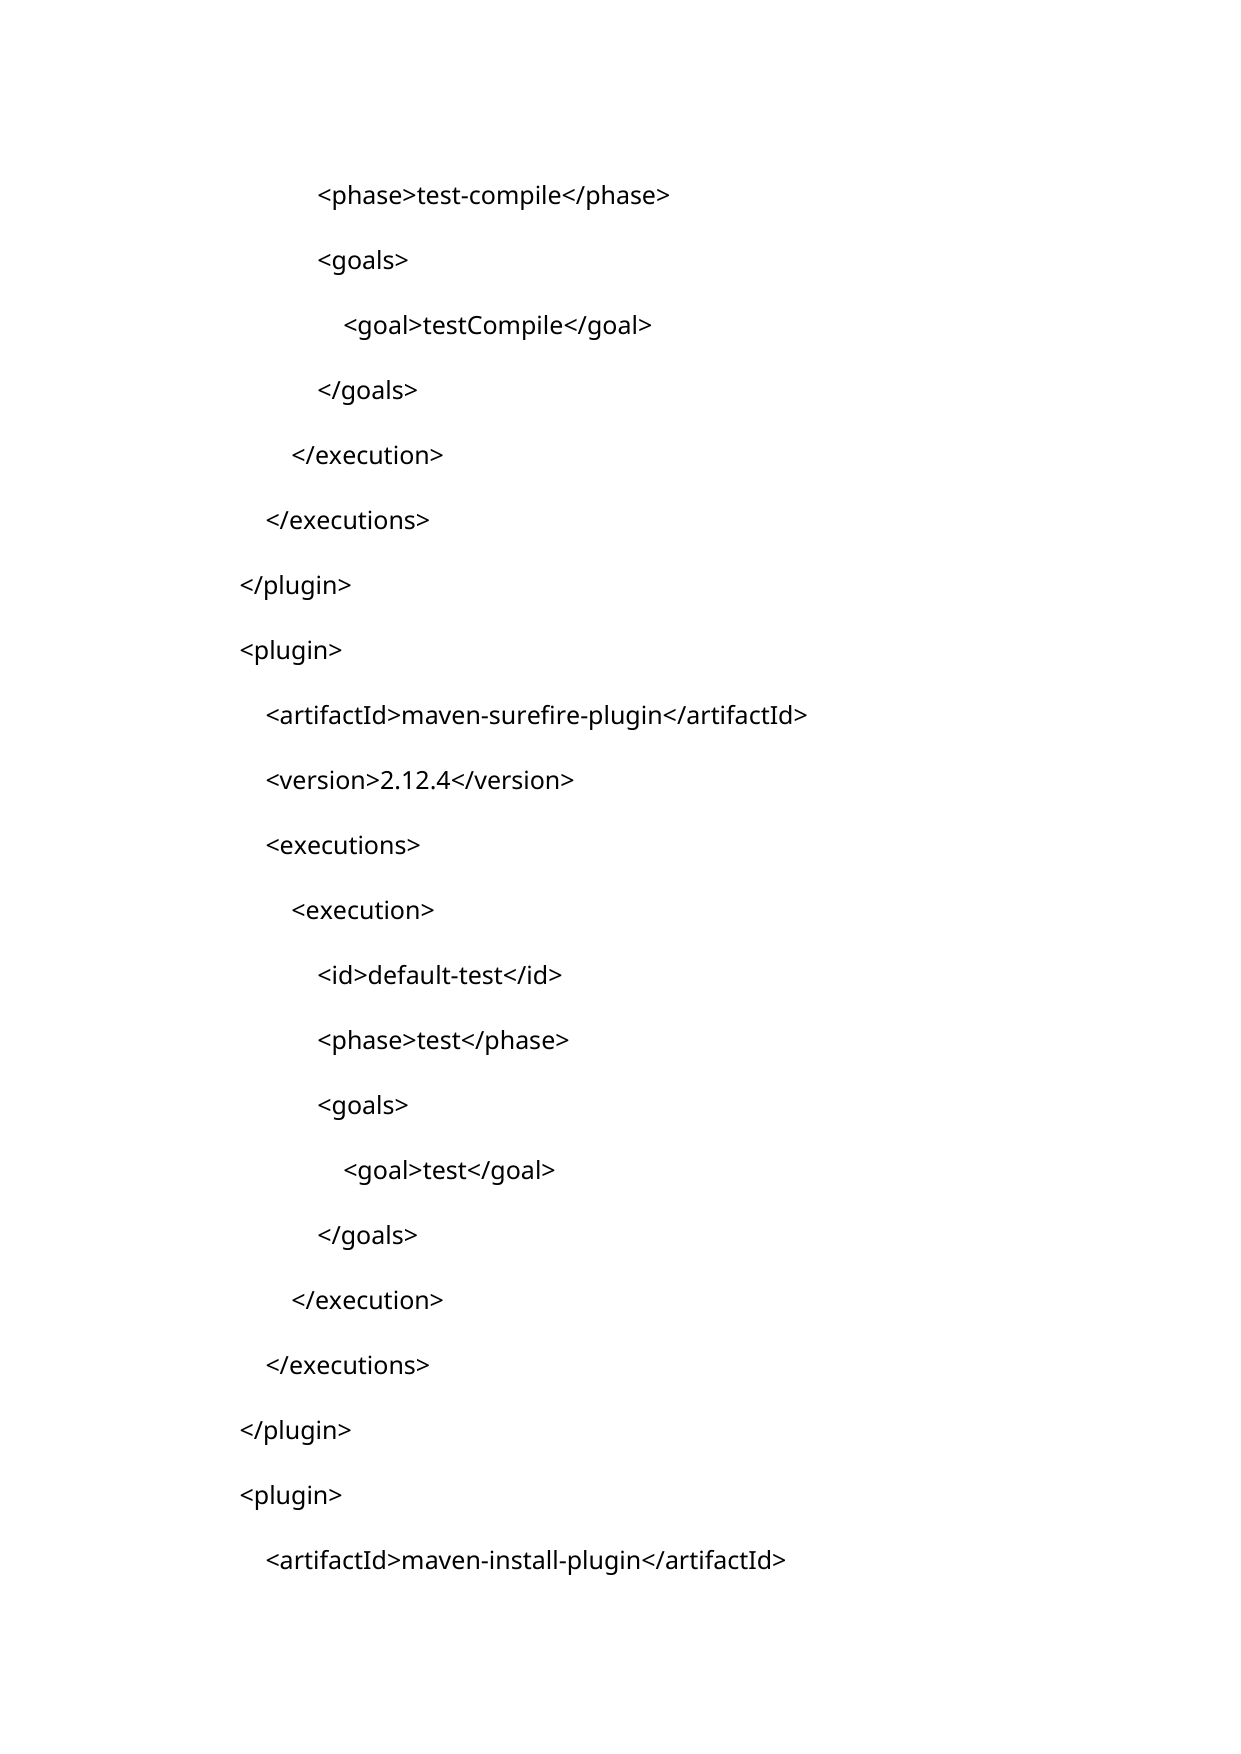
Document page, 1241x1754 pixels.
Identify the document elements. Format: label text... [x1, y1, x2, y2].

text <goals> [187, 1072, 1053, 1137]
text </execution> [187, 1267, 1053, 1332]
text <id>default-test</id> [187, 942, 1053, 1007]
text <artifactId>maven-surefire-plugin</artifactId> [187, 682, 1053, 747]
text <goal>test</goal> [187, 1137, 1053, 1202]
text <plugin> [187, 617, 1053, 682]
text </plugin> [187, 1397, 1053, 1462]
text <execution> [187, 877, 1053, 942]
text <plugin> [187, 1462, 1053, 1527]
text </goals> [187, 1202, 1053, 1267]
text </executions> [187, 487, 1053, 552]
text <artifactId>maven-install-plugin</artifactId> [187, 1527, 1053, 1592]
text <phase>test-compile</phase> [187, 162, 1053, 227]
text </execution> [187, 422, 1053, 487]
text </executions> [187, 1332, 1053, 1397]
text <phase>test</phase> [187, 1007, 1053, 1072]
text <version>2.12.4</version> [187, 747, 1053, 812]
text <executions> [187, 812, 1053, 877]
text </plugin> [187, 552, 1053, 617]
text <goal>testCompile</goal> [187, 292, 1053, 357]
text </goals> [187, 357, 1053, 422]
text <goals> [187, 227, 1053, 292]
